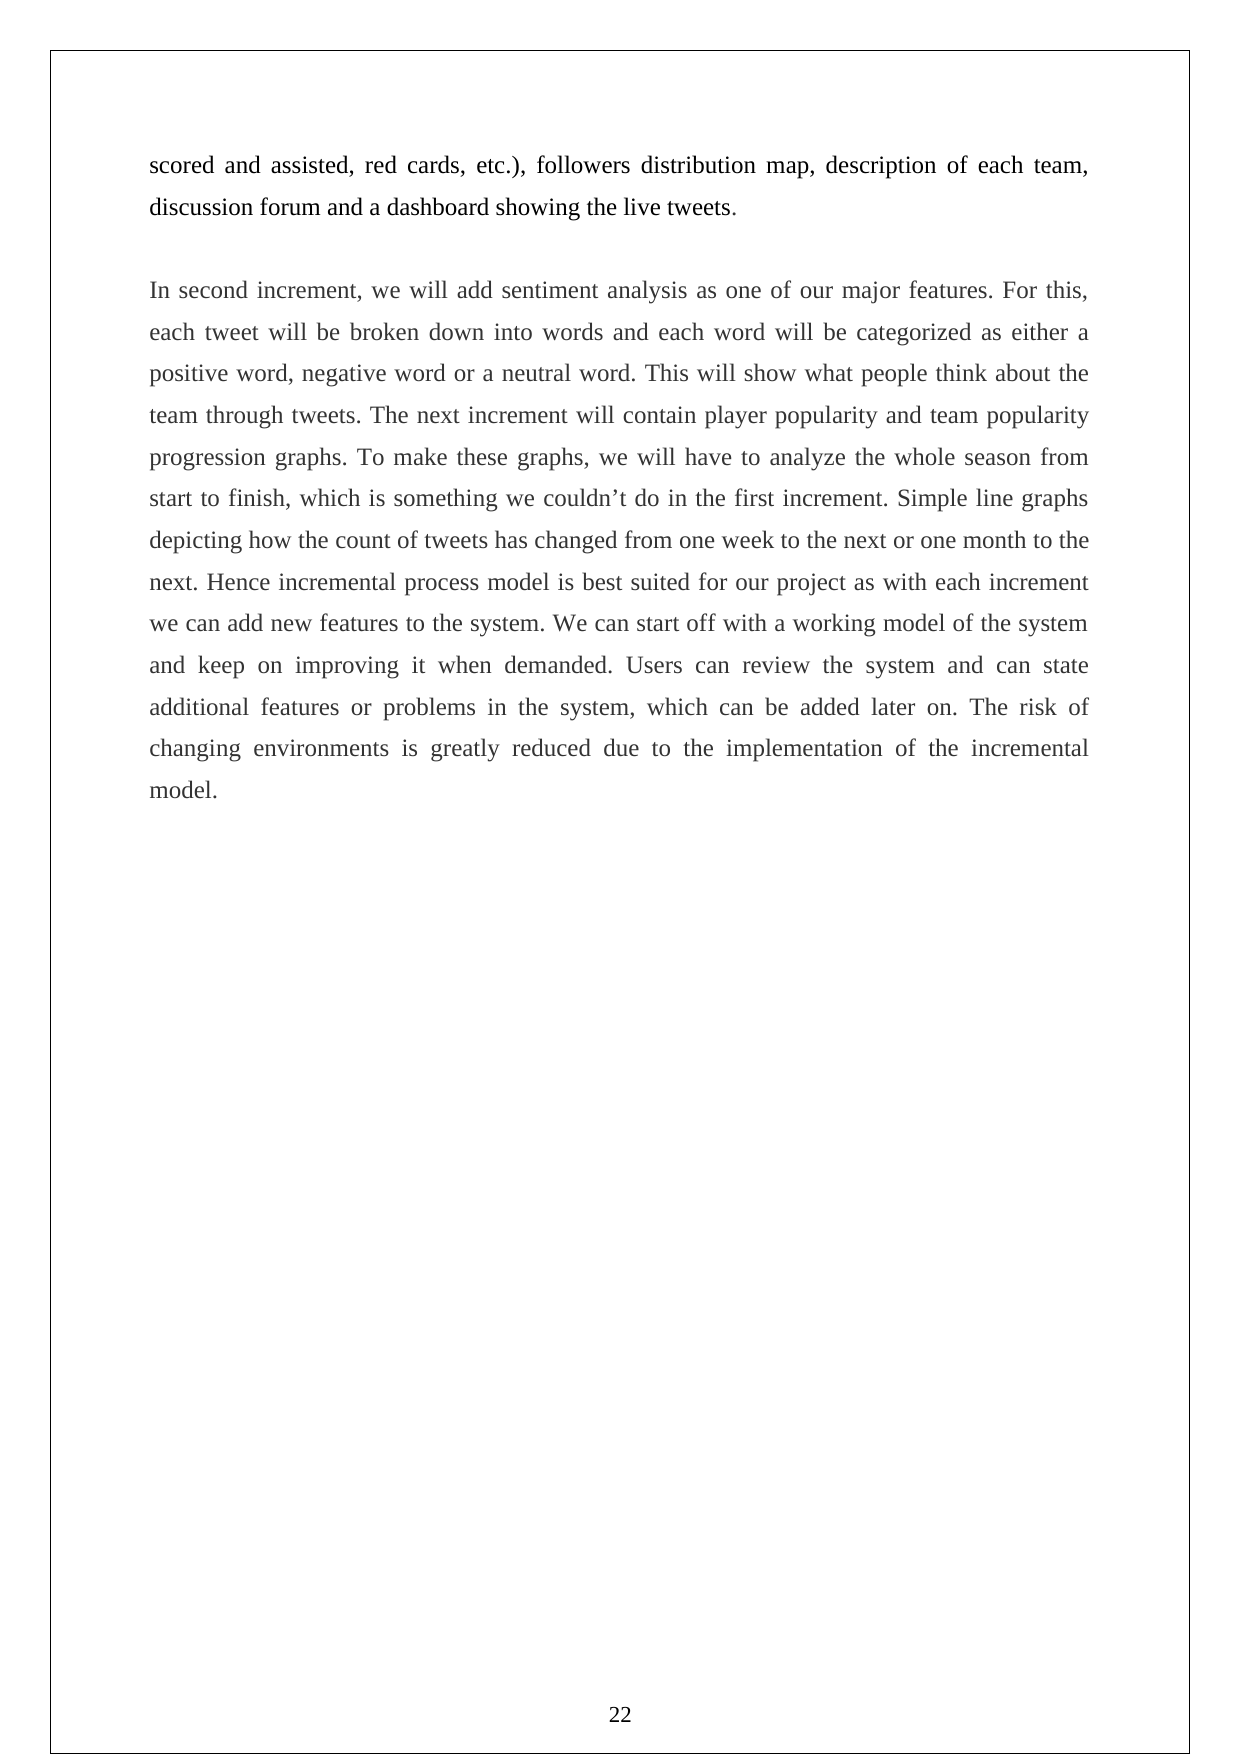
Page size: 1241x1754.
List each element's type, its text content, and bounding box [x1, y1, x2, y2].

text In second increment, we will add sentiment analysis as one of our major features. For this, each tweet will be broken down into words and each word will be categorized as either a positive word, negative word or a neutral word. This will show what people think about the team through tweets. The next increment will contain player popularity and team popularity progression graphs. To make these graphs, we will have to analyze the whole season from start to finish, which is something we couldn’t do in the first increment. Simple line graphs depicting how the count of tweets has changed from one week to the next or one month to the next. Hence incremental process model is best suited for our project as with each increment we can add new features to the system. We can start off with a working model of the system and keep on improving it when demanded. Users can review the system and can state additional features or problems in the system, which can be added later on. The risk of changing environments is greatly reduced due to the implementation of the incremental model. [149, 275, 1090, 804]
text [149, 150, 1090, 220]
